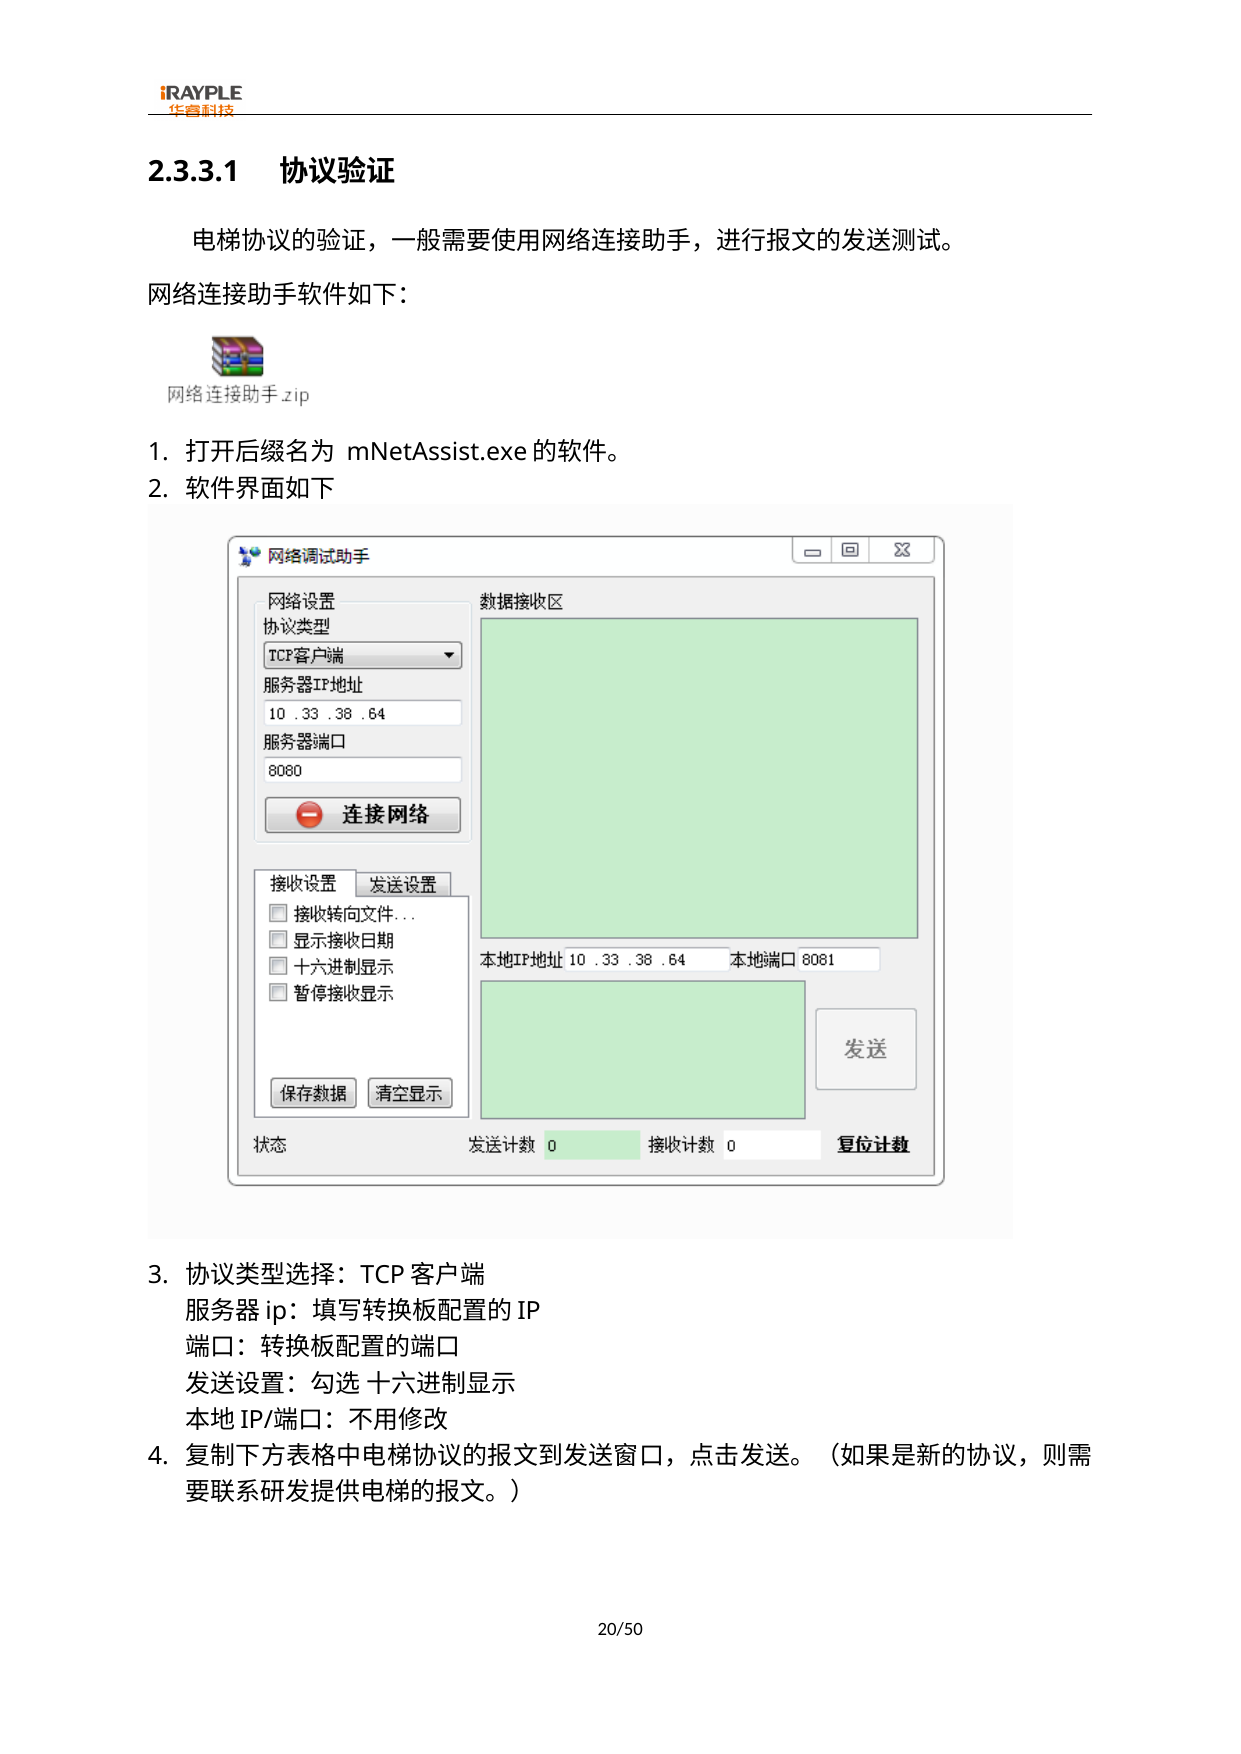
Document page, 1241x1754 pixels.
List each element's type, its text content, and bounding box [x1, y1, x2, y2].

list 服务器ip：填写转换板配置的IP [185, 1291, 1092, 1327]
list 协议类型选择：TCP客户端 [148, 1254, 1092, 1291]
list 发送设置：勾选 十六进制显示 [185, 1363, 1092, 1399]
list 软件界面如下 [148, 468, 1092, 504]
text 网络连接助手软件如下： [148, 275, 1092, 311]
picture [153, 79, 247, 114]
subtitle 协议验证 [148, 148, 1092, 190]
picture [147, 504, 1013, 1239]
list 复制下方表格中电梯协议的报文到发送窗口，点击发送。（如果是新的协议，则需要联系研发提供电梯的报文。） [148, 1436, 1092, 1508]
picture [153, 115, 247, 121]
list 打开后缀名为 mNetAssist.exe的软件。 [148, 432, 1092, 468]
text 电梯协议的验证，一般需要使用网络连接助手，进行报文的发送测试。 [148, 220, 1092, 257]
list 端口：转换板配置的端口 [185, 1327, 1092, 1363]
list 本地IP/端口：不用修改 [185, 1399, 1092, 1436]
